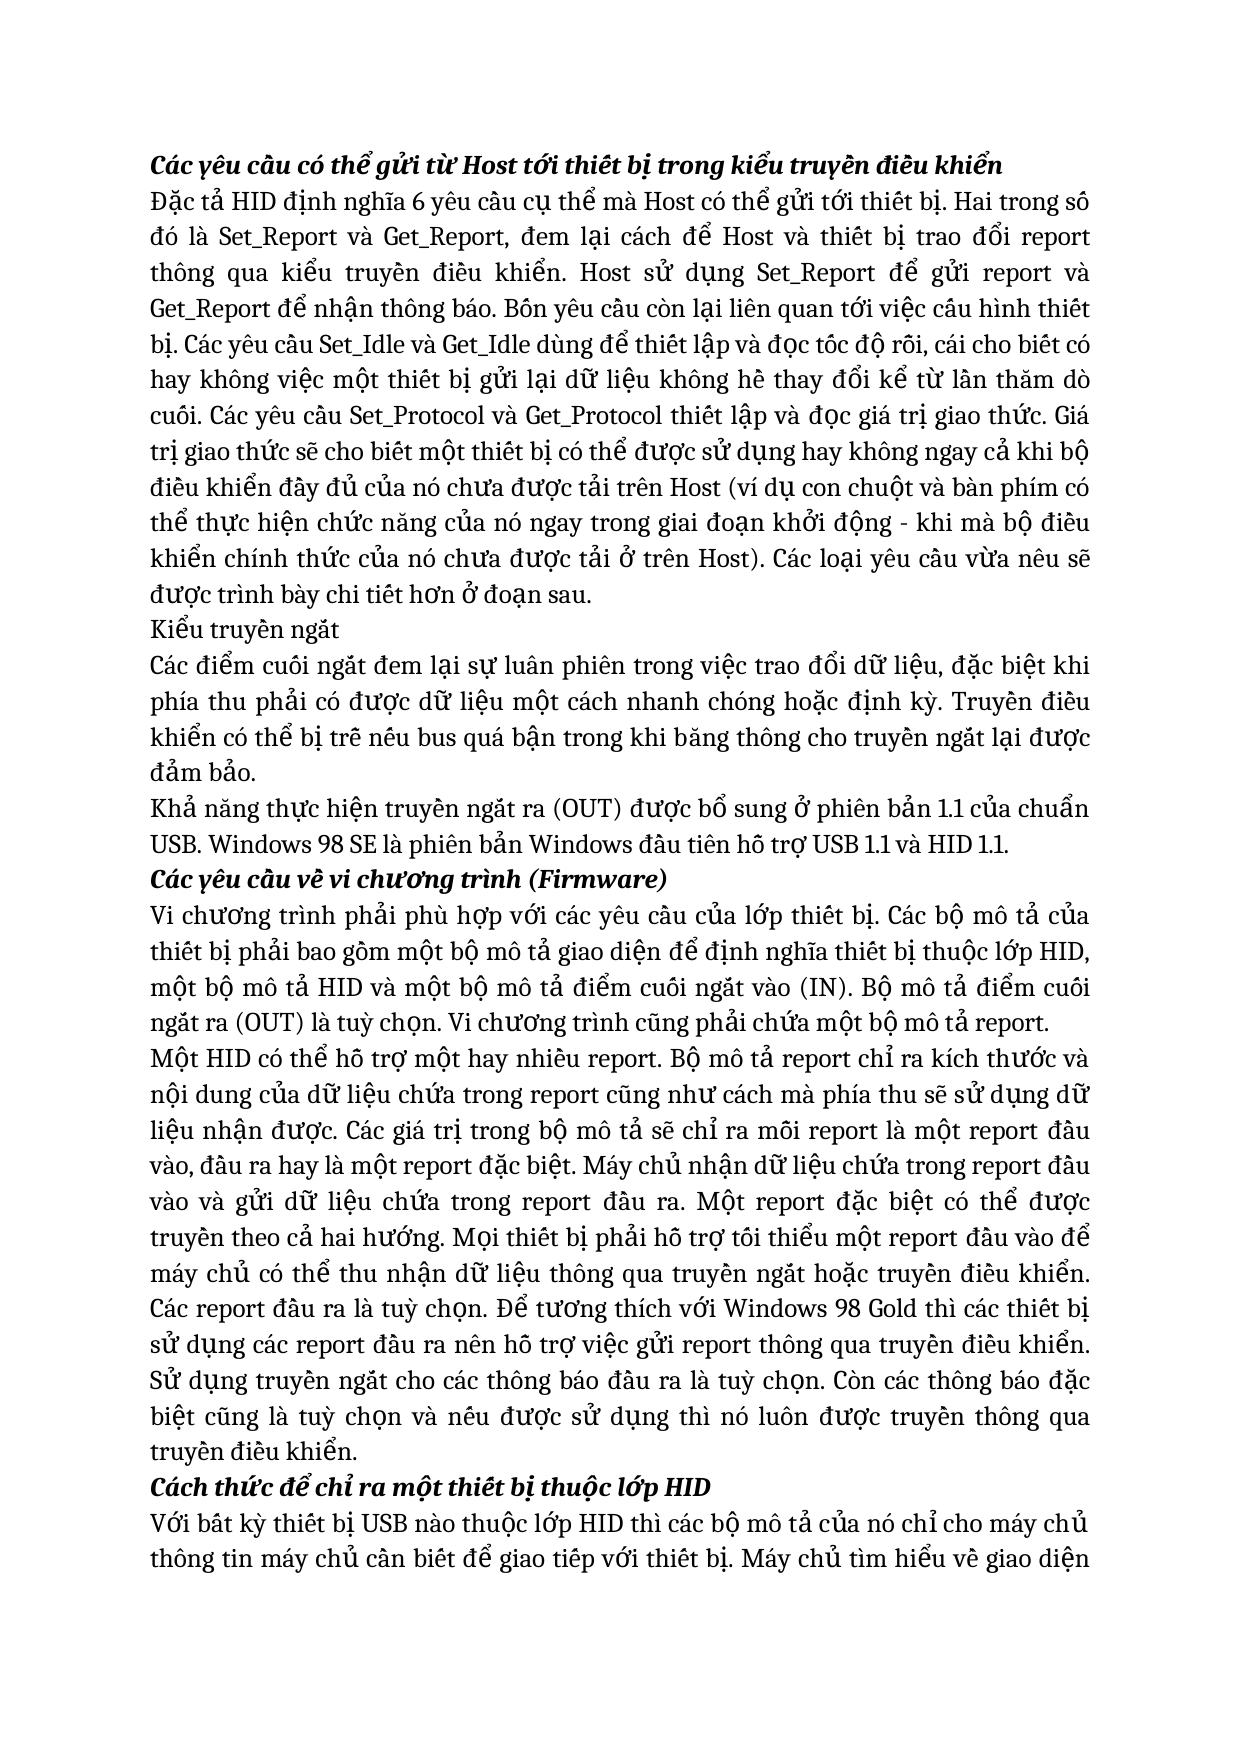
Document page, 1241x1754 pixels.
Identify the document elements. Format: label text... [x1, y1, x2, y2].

text Đặc tả HID định nghĩa 6 yêu cầu cụ thể mà Host có thể gửi tới thiết bị. Hai trong số đó là Set_Report và Get_Report, đem lại cách để Host và thiết bị trao đổi report thông qua kiểu truyền điều khiển. Host sử dụng Set_Report để gửi report và Get_Report để nhận thông báo. Bốn yêu cầu còn lại liên quan tới việc cấu hình thiết bị. Các yêu cầu Set_Idle và Get_Idle dùng để thiết lập và đọc tốc độ rỗi, cái cho biết có hay không việc một thiết bị gửi lại dữ liệu không hề thay đổi kể từ lần thăm dò cuối. Các yêu cầu Set_Protocol và Get_Protocol thiết lập và đọc giá trị giao thức. Giá trị giao thức sẽ cho biết một thiết bị có thể được sử dụng hay không ngay cả khi bộ điều khiển đầy đủ của nó chưa được tải trên Host (ví dụ con chuột và bàn phím có thể thực hiện chức năng của nó ngay trong giai đoạn khởi động - khi mà bộ điều khiển chính thức của nó chưa được tải ở trên Host). Các loại yêu cầu vừa nêu sẽ được trình bày chi tiết hơn ở đoạn sau. [150, 186, 1090, 610]
text Một HID có thể hỗ trợ một hay nhiều report. Bộ mô tả report chỉ ra kích thước và nội dung của dữ liệu chứa trong report cũng như cách mà phía thu sẽ sử dụng dữ liệu nhận được. Các giá trị trong bộ mô tả sẽ chỉ ra mỗi report là một report đầu vào, đầu ra hay là một report đặc biệt. Máy chủ nhận dữ liệu chứa trong report đầu vào và gửi dữ liệu chứa trong report đầu ra. Một report đặc biệt có thể được truyền theo cả hai hướng. Mọi thiết bị phải hỗ trợ tối thiểu một report đầu vào để máy chủ có thể thu nhận dữ liệu thông qua truyền ngắt hoặc truyền điều khiển. Các report đầu ra là tuỳ chọn. Để tương thích với Windows 98 Gold thì các thiết bị sử dụng các report đầu ra nên hỗ trợ việc gửi report thông qua truyền điều khiển. Sử dụng truyền ngắt cho các thông báo đầu ra là tuỳ chọn. Còn các thông báo đặc biệt cũng là tuỳ chọn và nếu được sử dụng thì nó luôn được truyền thông qua truyền điều khiển. [150, 1043, 1090, 1467]
subtitle Cách thức để chỉ ra một thiết bị thuộc lớp HID [150, 1472, 1090, 1503]
text Kiểu truyền ngắt [150, 614, 1090, 646]
text Khả năng thực hiện truyền ngắt ra (OUT) được bổ sung ở phiên bản 1.1 của chuẩn USB. Windows 98 SE là phiên bản Windows đầu tiên hỗ trợ USB 1.1 và HID 1.1. [150, 793, 1090, 860]
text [150, 1508, 1090, 1574]
subtitle Các yêu cầu có thể gửi từ Host tới thiết bị trong kiểu truyền điều khiển [150, 150, 1090, 181]
text Các điểm cuối ngắt đem lại sự luân phiên trong việc trao đổi dữ liệu, đặc biệt khi phía thu phải có được dữ liệu một cách nhanh chóng hoặc định kỳ. Truyền điều khiển có thể bị trễ nếu bus quá bận trong khi băng thông cho truyền ngắt lại được đảm bảo. [150, 650, 1090, 788]
text Vi chương trình phải phù hợp với các yêu cầu của lớp thiết bị. Các bộ mô tả của thiết bị phải bao gồm một bộ mô tả giao diện để định nghĩa thiết bị thuộc lớp HID, một bộ mô tả HID và một bộ mô tả điểm cuối ngắt vào (IN). Bộ mô tả điểm cuối ngắt ra (OUT) là tuỳ chọn. Vi chương trình cũng phải chứa một bộ mô tả report. [150, 900, 1090, 1039]
subtitle Các yêu cầu về vi chương trình (Firmware) [150, 864, 1090, 896]
